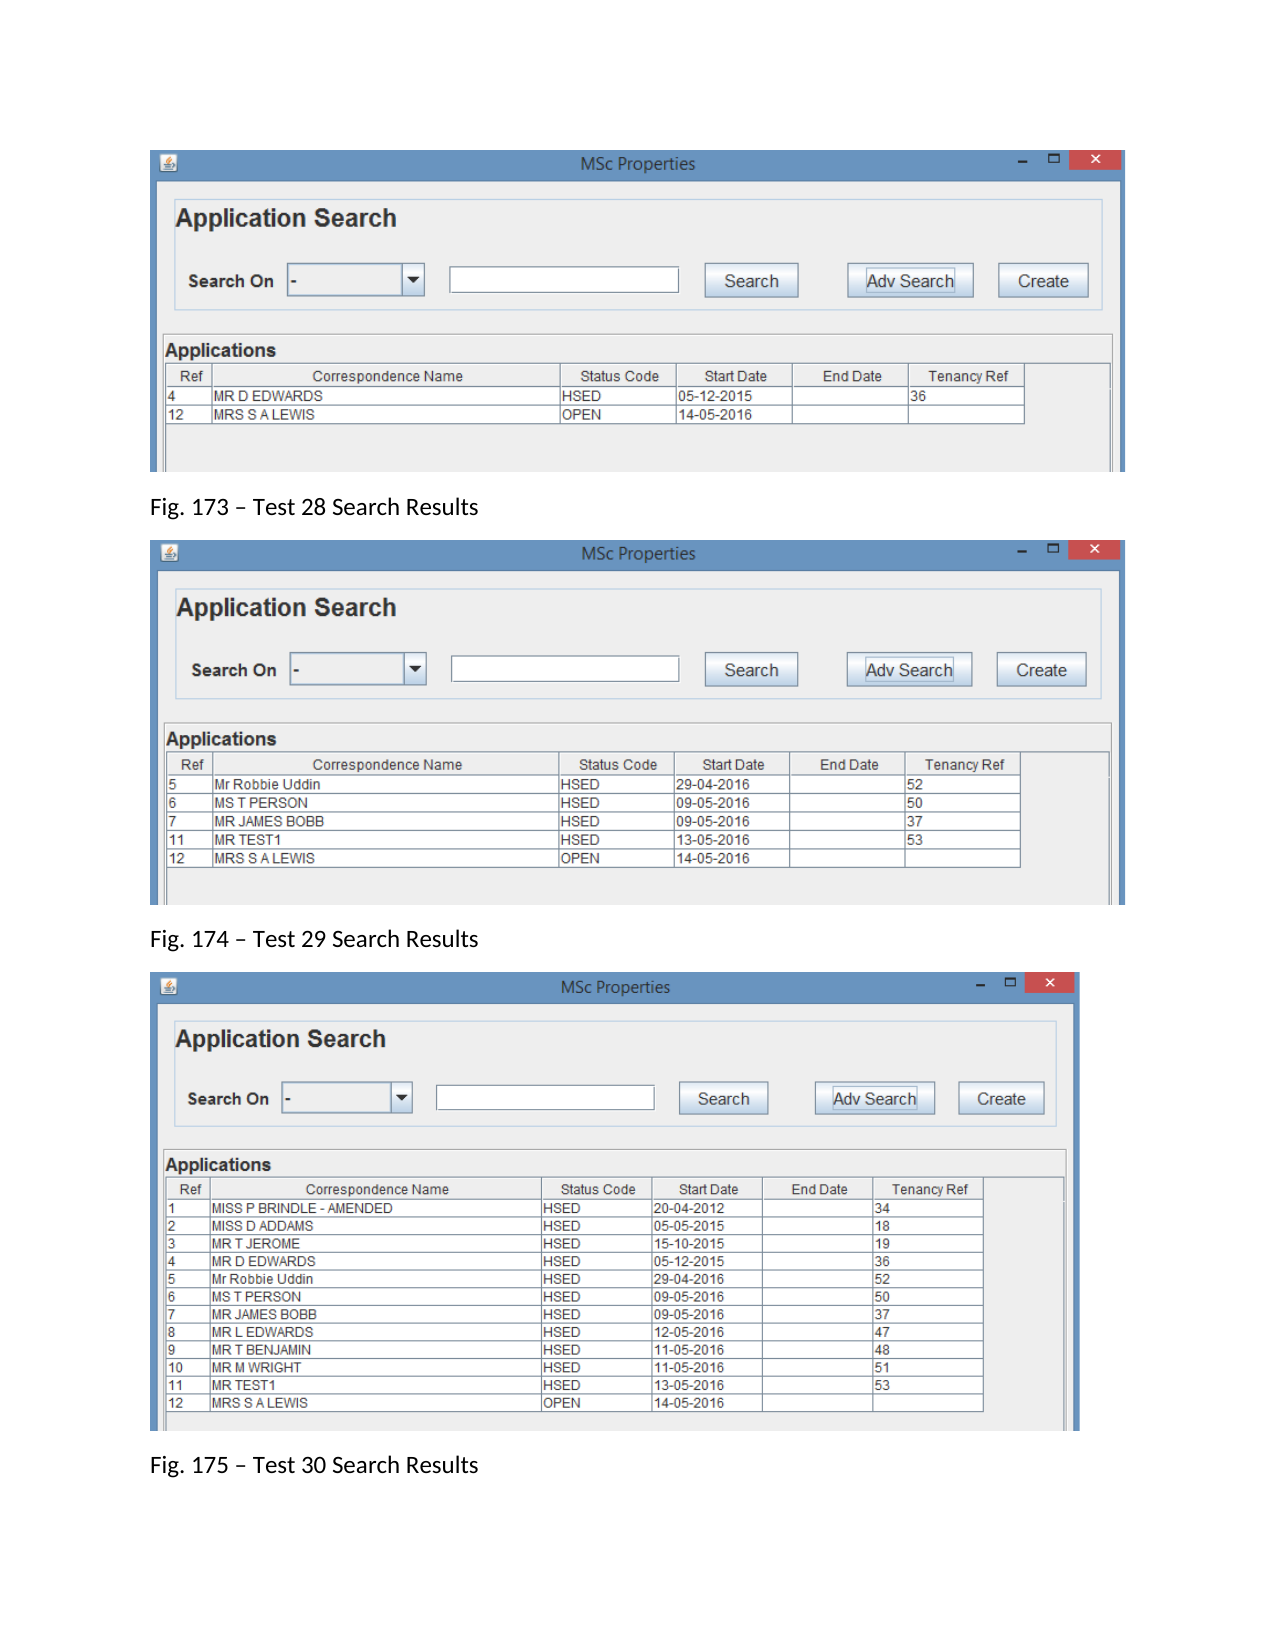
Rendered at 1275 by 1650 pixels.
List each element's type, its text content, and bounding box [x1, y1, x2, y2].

text Fig. 173 – Test 28 Search Results [150, 491, 1125, 521]
text Fig. 175 – Test 30 Search Results [150, 1449, 1125, 1479]
picture [150, 972, 1080, 1431]
picture [150, 150, 1125, 472]
picture [150, 540, 1125, 905]
text Fig. 174 – Test 29 Search Results [150, 923, 1125, 954]
